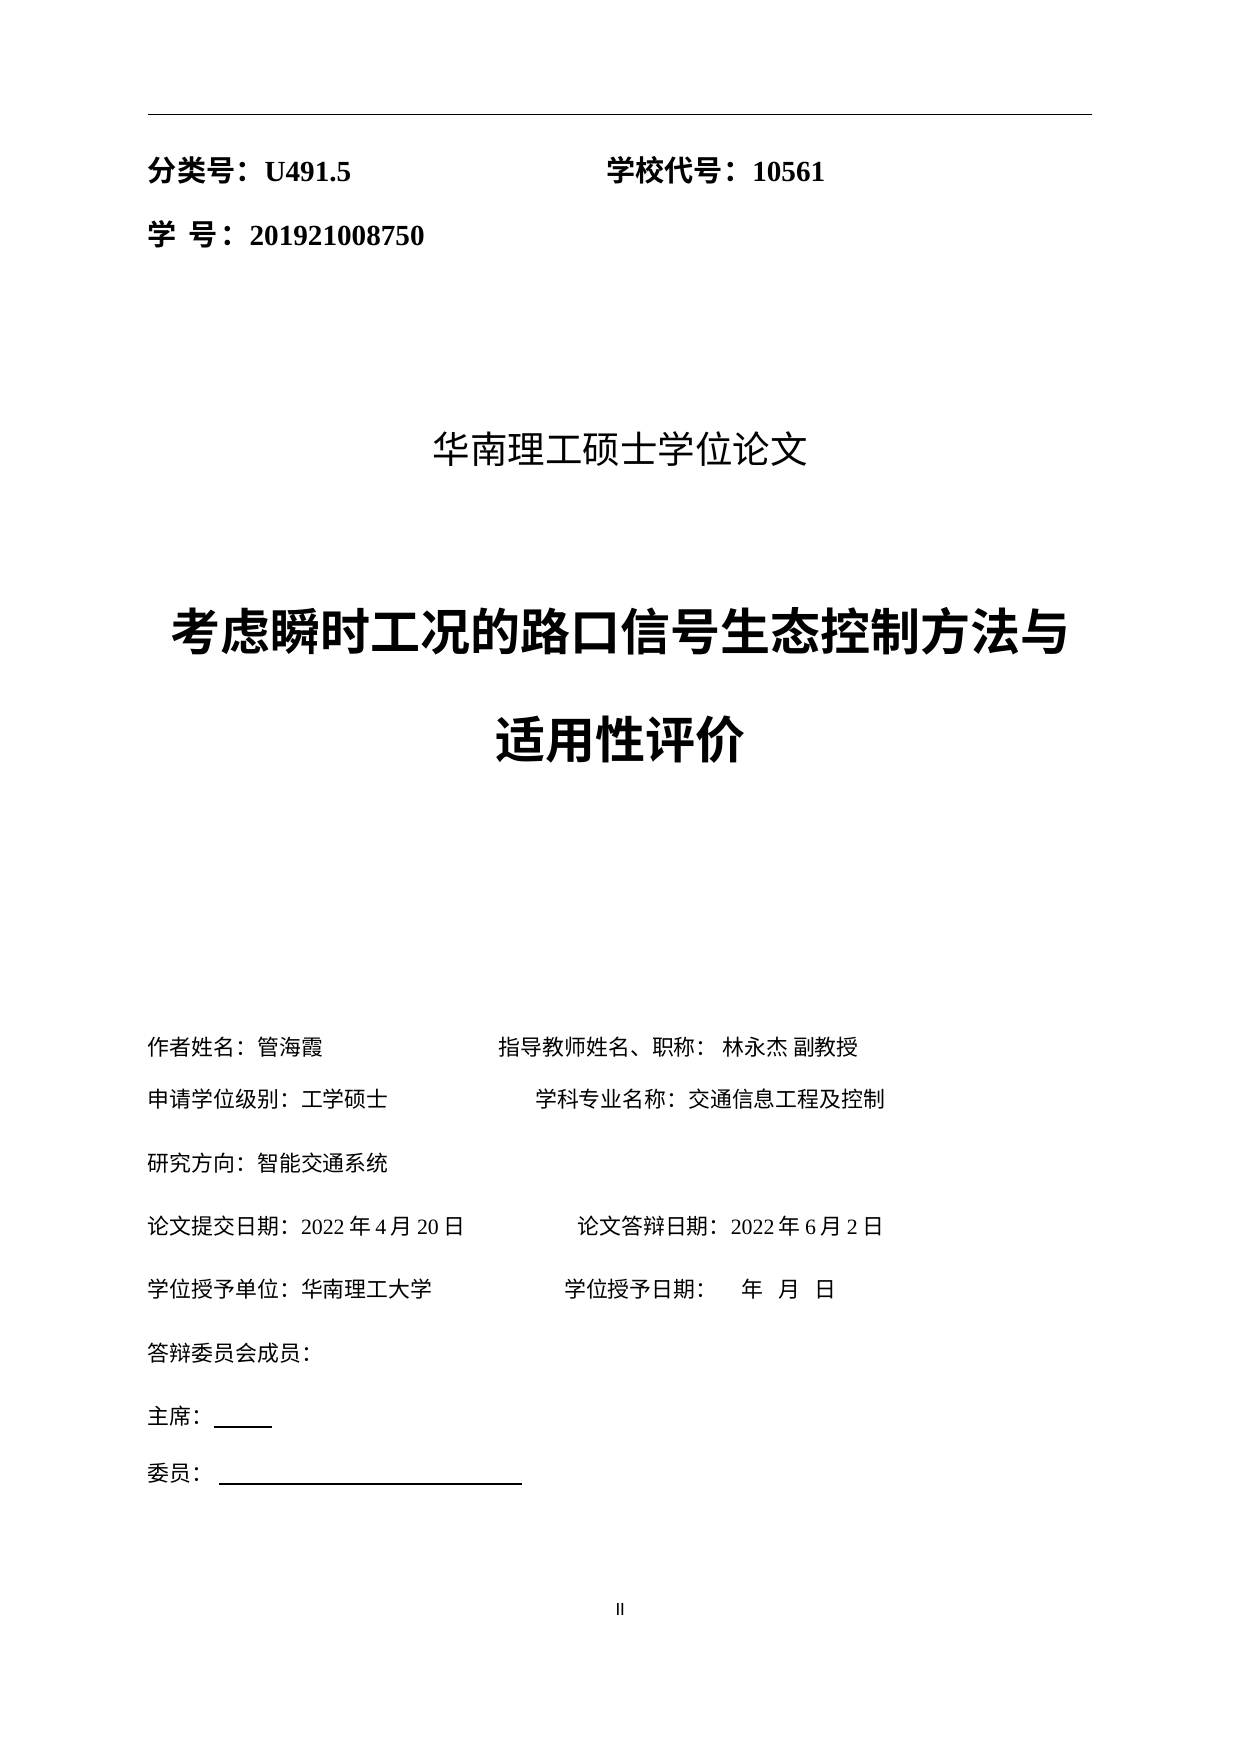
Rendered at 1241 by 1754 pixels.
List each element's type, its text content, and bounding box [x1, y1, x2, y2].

text 主席： [148, 1399, 1092, 1431]
text 分类号：U491.5 学校代号：10561 [148, 148, 1092, 190]
text 申请学位级别：工学硕士 学科专业名称：交通信息工程及控制 [148, 1082, 1092, 1114]
text 学位授予单位：华南理工大学 学位授予日期： 年 月 日 [148, 1272, 1092, 1304]
text 论文提交日期：2022年4月20日 论文答辩日期：2022年6月2日 [148, 1209, 1092, 1241]
text 研究方向：智能交通系统 [148, 1146, 1092, 1177]
text 考虑瞬时工况的路口信号生态控制方法与适用性评价 [148, 592, 1092, 773]
text 学 号：201921008750 [148, 211, 1092, 253]
text 委员： [148, 1456, 1092, 1487]
text 作者姓名：管海霞 指导教师姓名、职称： 林永杰 副教授 [148, 1029, 1092, 1061]
text 答辩委员会成员： [148, 1336, 1092, 1367]
text 华南理工硕士学位论文 [148, 419, 1092, 474]
